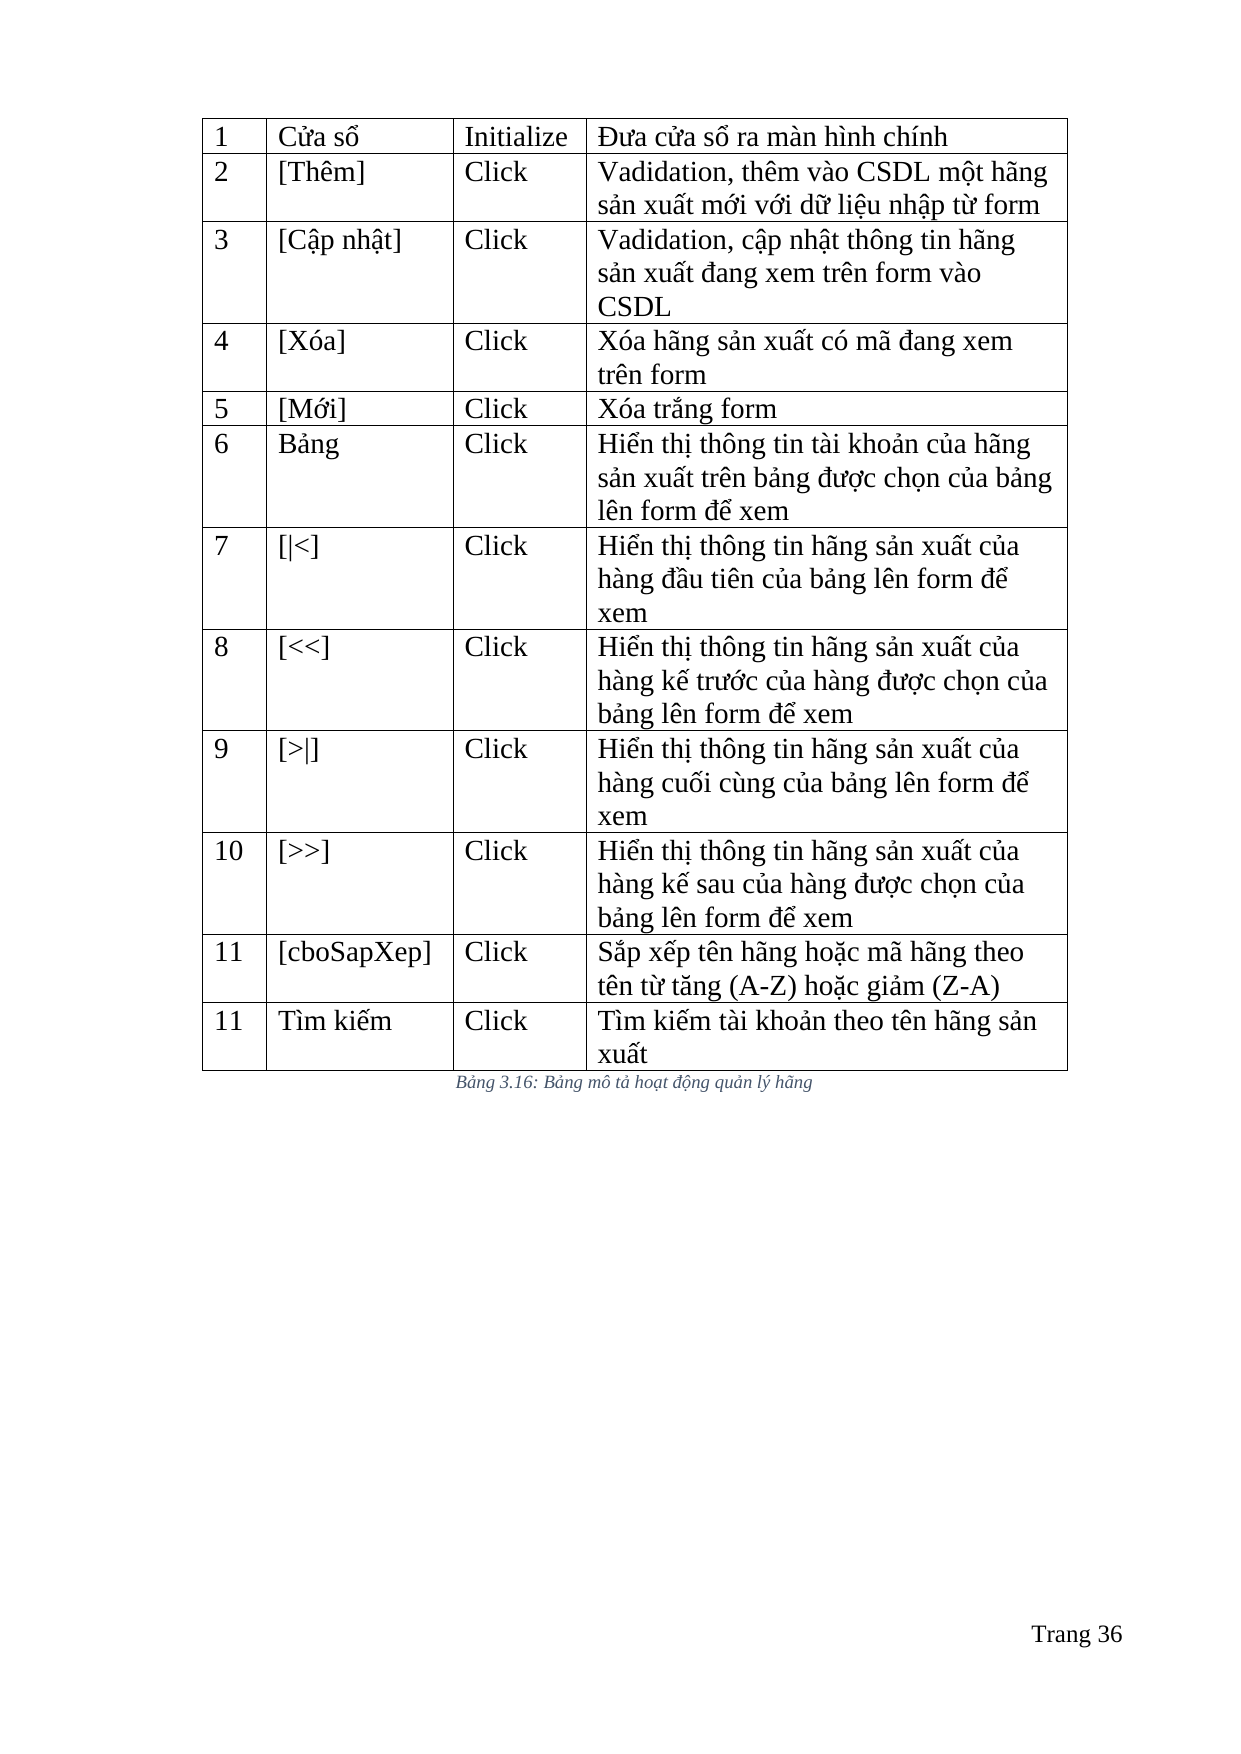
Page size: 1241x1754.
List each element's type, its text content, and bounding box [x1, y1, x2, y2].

table_cell 4 [203, 324, 266, 391]
table_cell Đưa cửa sổ ra màn hình chính [587, 119, 1067, 153]
table_cell Hiển thị thông tin hãng sản xuất của hàng đầu tiên của bảng lên form để xem [587, 528, 1067, 628]
table_cell [>|] [267, 731, 453, 832]
table_cell [Cập nhật] [267, 222, 453, 322]
table_cell Hiển thị thông tin hãng sản xuất của hàng kế trước của hàng được chọn của bảng lên form để xem [587, 630, 1067, 730]
table_cell 8 [203, 630, 266, 730]
table_cell Bảng [267, 426, 453, 527]
table_cell Tìm kiếm [267, 1003, 453, 1070]
table_cell Click [454, 630, 586, 730]
table_cell 1 [203, 119, 266, 153]
table_cell 7 [203, 528, 266, 628]
table_cell Click [454, 1003, 586, 1070]
table_cell 10 [203, 833, 266, 933]
table_cell [Thêm] [267, 154, 453, 221]
table_cell [Xóa] [267, 324, 453, 391]
table_cell 11 [203, 935, 266, 1002]
table_cell [cboSapXep] [267, 935, 453, 1002]
table_cell 2 [203, 154, 266, 221]
table_cell Click [454, 833, 586, 933]
table_cell [>>] [267, 833, 453, 933]
table_cell Click [454, 154, 586, 221]
table_cell Vadidation, cập nhật thông tin hãng sản xuất đang xem trên form vào CSDL [587, 222, 1067, 322]
table_cell Initialize [454, 119, 586, 153]
table_cell Cửa sổ [267, 119, 453, 153]
table_cell Click [454, 935, 586, 1002]
table_cell Xóa hãng sản xuất có mã đang xem trên form [587, 324, 1067, 391]
table_cell 9 [203, 731, 266, 832]
table_cell 11 [203, 1003, 266, 1070]
table_cell Click [454, 528, 586, 628]
table_cell Click [454, 426, 586, 527]
table_cell 6 [203, 426, 266, 527]
table_cell Hiển thị thông tin hãng sản xuất của hàng kế sau của hàng được chọn của bảng lên form để xem [587, 833, 1067, 933]
table_cell Hiển thị thông tin tài khoản của hãng sản xuất trên bảng được chọn của bảng lên form để xem [587, 426, 1067, 527]
table_cell 5 [203, 392, 266, 425]
table_cell [<<] [267, 630, 453, 730]
table_cell [Mới] [267, 392, 453, 425]
table_cell Xóa trắng form [587, 392, 1067, 425]
table_cell Click [454, 392, 586, 425]
table_cell Vadidation, thêm vào CSDL một hãng sản xuất mới với dữ liệu nhập từ form [587, 154, 1067, 221]
table_cell Click [454, 324, 586, 391]
table_cell 3 [203, 222, 266, 322]
table_cell Sắp xếp tên hãng hoặc mã hãng theo tên từ tăng (A-Z) hoặc giảm (Z-A) [587, 935, 1067, 1002]
table_cell [|<] [267, 528, 453, 628]
table_cell Click [454, 222, 586, 322]
table_cell Click [454, 731, 586, 832]
table_cell Hiển thị thông tin hãng sản xuất của hàng cuối cùng của bảng lên form để xem [587, 731, 1067, 832]
table_cell Tìm kiếm tài khoản theo tên hãng sản xuất [587, 1003, 1067, 1070]
